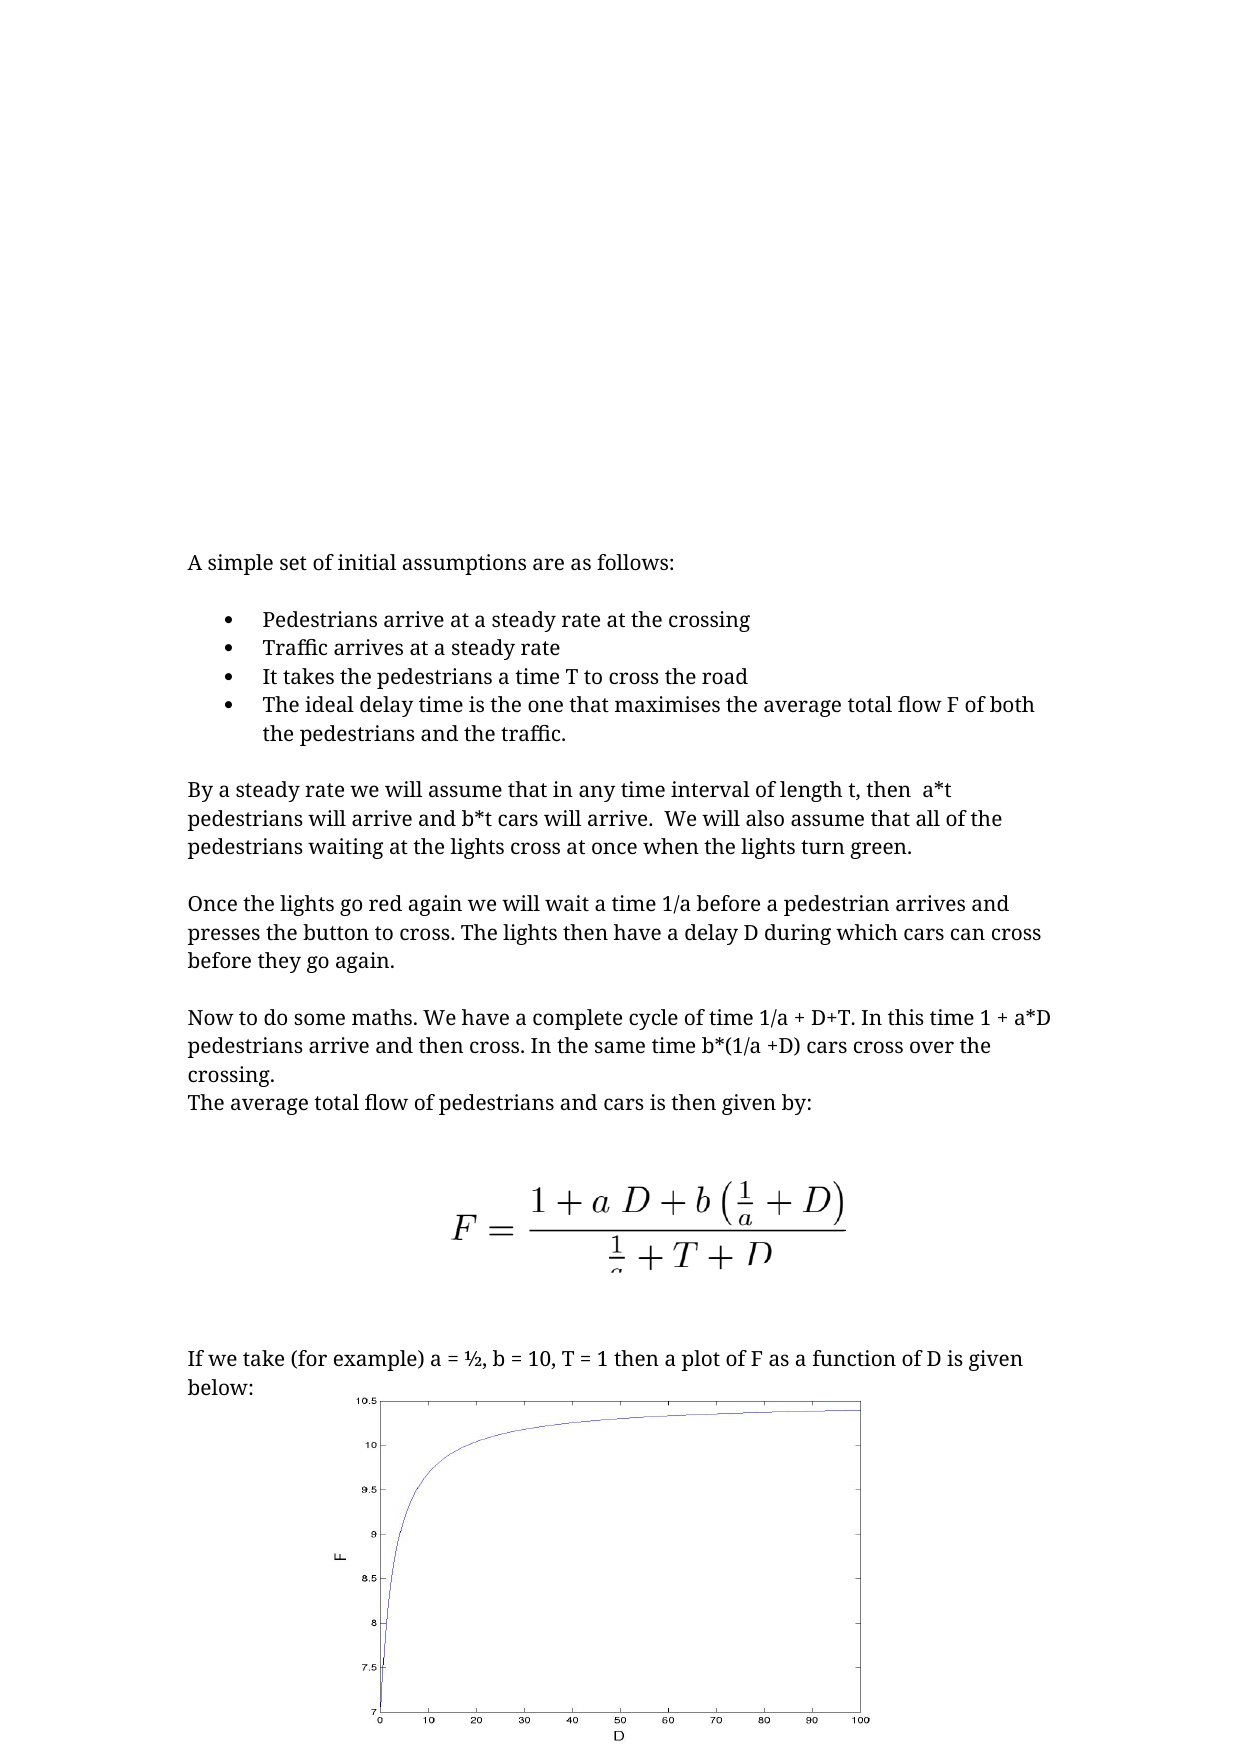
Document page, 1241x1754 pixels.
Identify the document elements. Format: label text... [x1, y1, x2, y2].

text If we take (for example) a = ½, b = 10, T = 1 then a plot of F as a function of D is given below: [187, 1344, 1053, 1401]
text Once the lights go red again we will wait a time 1/a before a pedestrian arrives and presses the button to cross. The lights then have a delay D during which cars can cross before they go again. [187, 889, 1053, 975]
list Traffic arrives at a steady rate [225, 633, 1053, 662]
text The average total flow of pedestrians and cars is then given by: [187, 1088, 1053, 1117]
list It takes the pedestrians a time T to cross the road [225, 662, 1053, 690]
text Now to do some maths. We have a complete cycle of time 1/a + D+T. In this time 1 + a*D pedestrians arrive and then cross. In the same time b*(1/a +D) cars cross over the crossing. [187, 1003, 1053, 1088]
list Pedestrians arrive at a steady rate at the crossing [225, 605, 1053, 633]
text A simple set of initial assumptions are as follows: [187, 548, 1053, 577]
picture [300, 1373, 917, 1749]
text By a steady rate we will assume that in any time interval of length t, then a*t pedestrians will arrive and b*t cars will arrive. We will also assume that all of the pedestrians waiting at the lights cross at once when the lights turn green. [187, 776, 1053, 861]
list The ideal delay time is the one that maximises the average total flow F of both the pedestrians and the traffic. [225, 690, 1053, 747]
